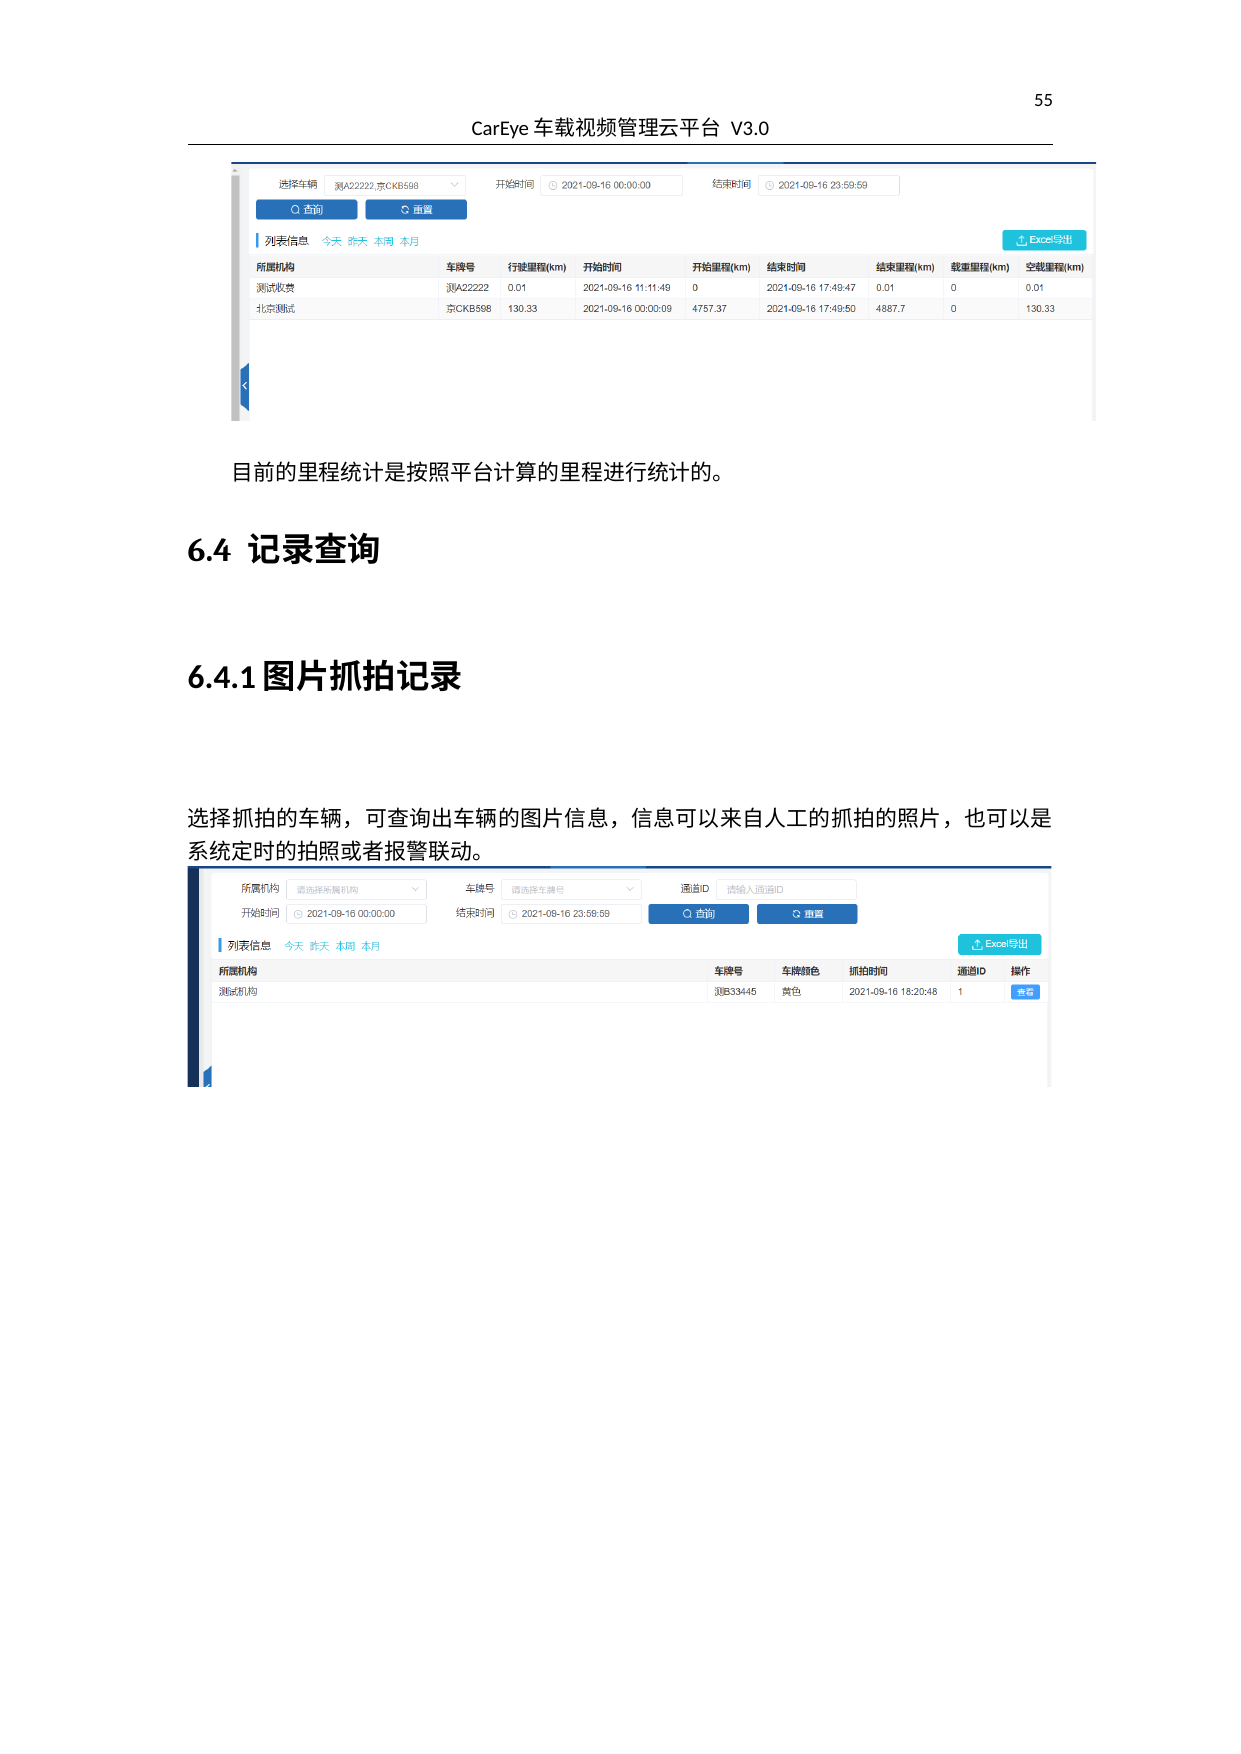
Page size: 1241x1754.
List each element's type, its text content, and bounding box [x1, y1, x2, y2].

picture [187, 866, 1052, 1087]
text 选择抓拍的车辆，可查询出车辆的图片信息，信息可以来自人工的抓拍的照片，也可以是系统定时的拍照或者报警联动。 [187, 801, 1053, 866]
subtitle 记录查询 [187, 514, 1053, 579]
picture [231, 162, 1097, 421]
subtitle 图片抓拍记录 [187, 641, 1053, 706]
text 目前的里程统计是按照平台计算的里程进行统计的。 [187, 454, 1053, 487]
